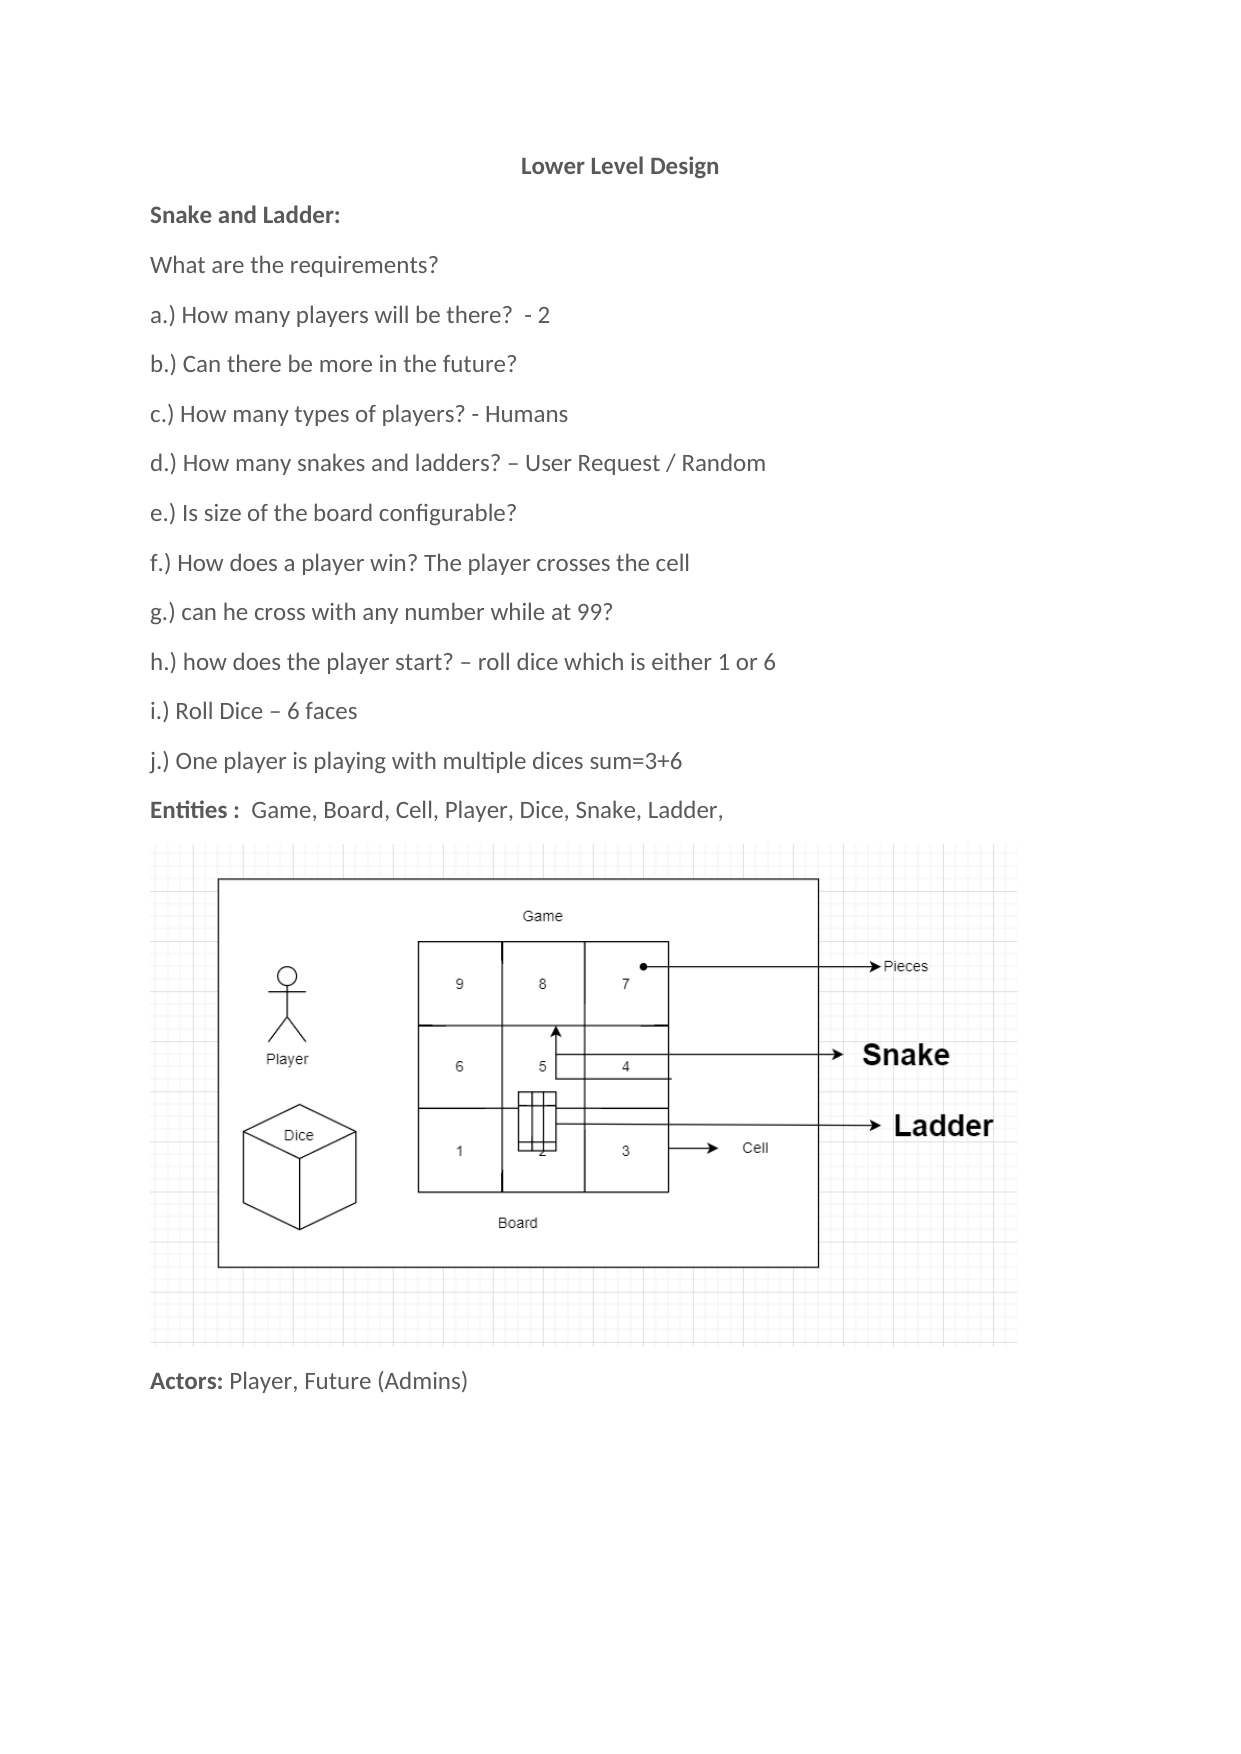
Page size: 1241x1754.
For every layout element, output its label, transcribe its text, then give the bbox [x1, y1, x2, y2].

text i.) Roll Dice – 6 faces [150, 695, 1090, 726]
text f.) How does a player win? The player crosses the cell [150, 547, 1090, 577]
text Snake and Ladder: [150, 199, 1090, 230]
text Entities : Game, Board, Cell, Player, Dice, Snake, Ladder, [150, 794, 1090, 825]
text b.) Can there be more in the future? [150, 348, 1090, 379]
text d.) How many snakes and ladders? – User Request / Random [150, 447, 1090, 478]
text j.) One player is playing with multiple dices sum=3+6 [150, 745, 1090, 776]
text g.) can he cross with any number while at 99? [150, 596, 1090, 627]
text c.) How many types of players? - Humans [150, 398, 1090, 428]
picture [150, 844, 1018, 1347]
text What are the requirements? [150, 249, 1090, 280]
text e.) Is size of the board configurable? [150, 497, 1090, 528]
text Actors: Player, Future (Admins) [150, 1365, 1090, 1396]
text Lower Level Design [150, 150, 1090, 181]
text h.) how does the player start? – roll dice which is either 1 or 6 [150, 646, 1090, 676]
text a.) How many players will be there? - 2 [150, 299, 1090, 329]
